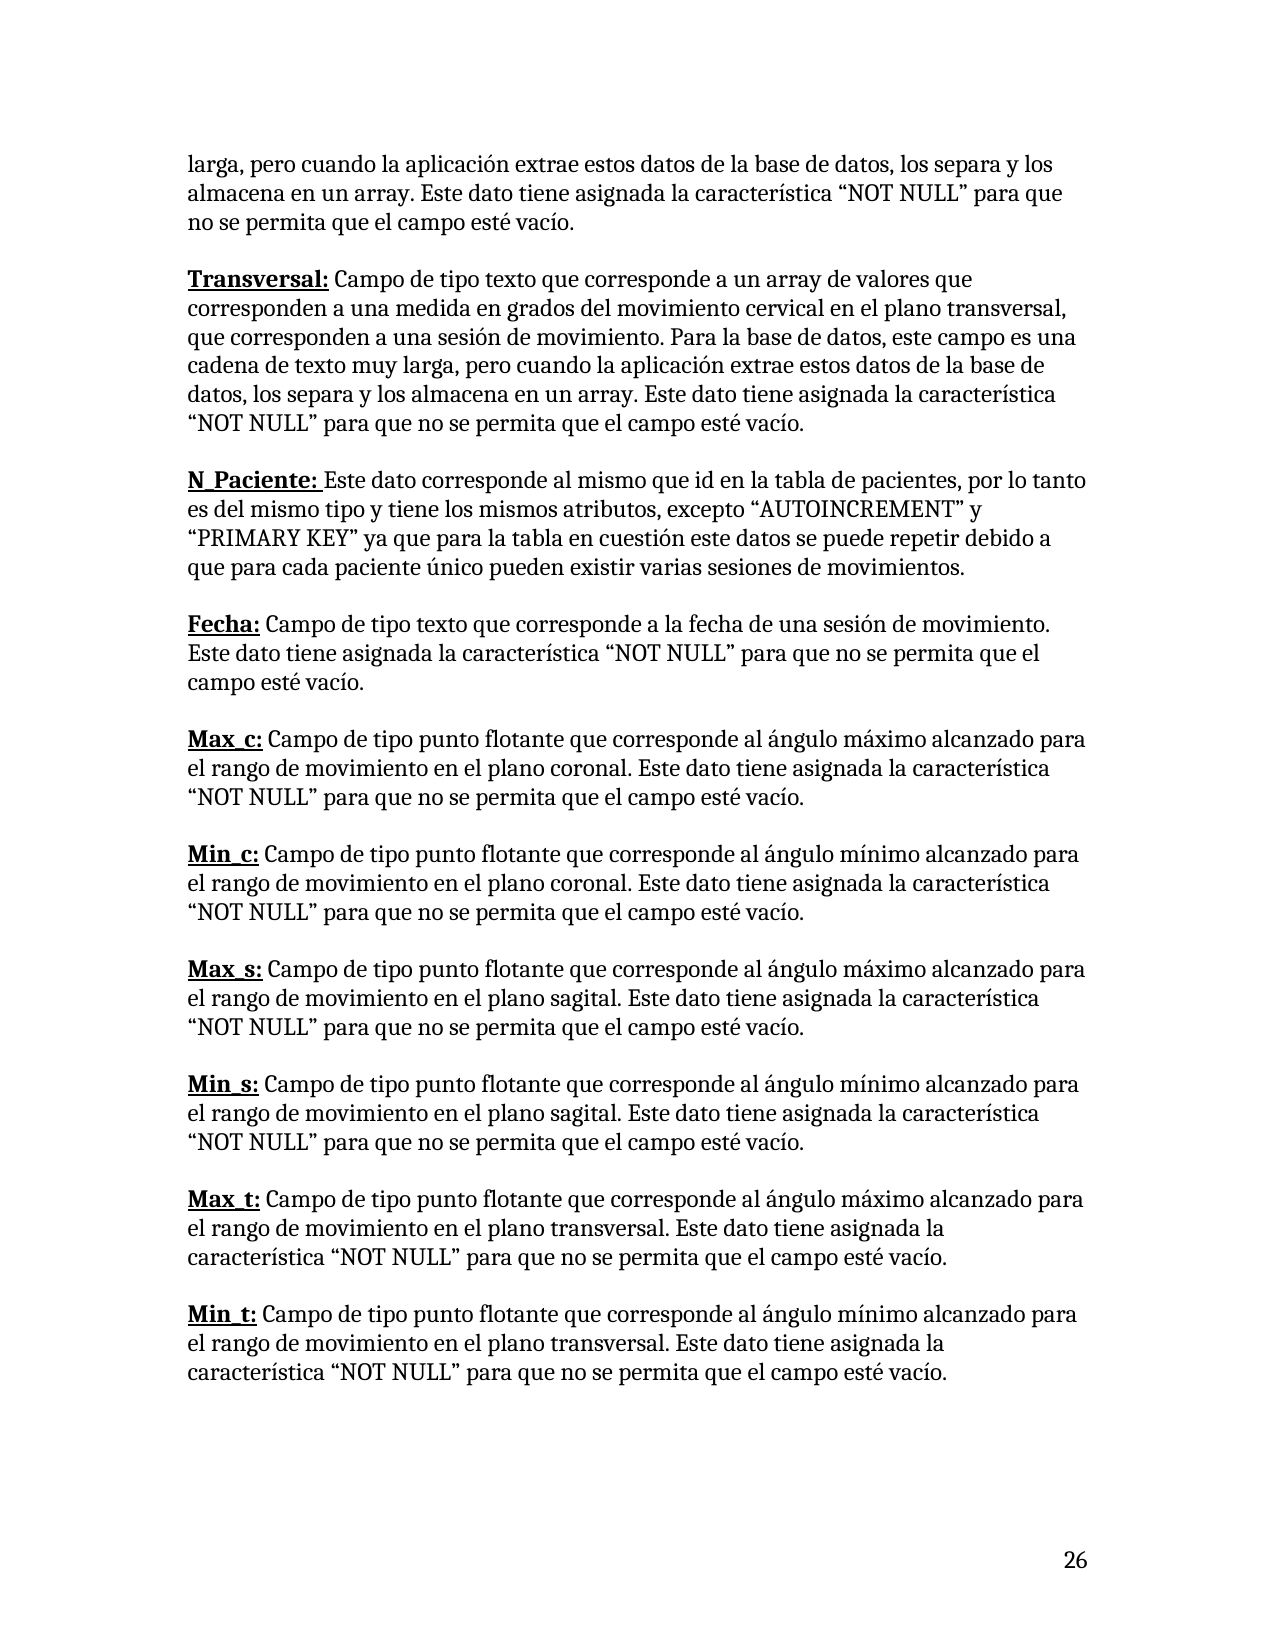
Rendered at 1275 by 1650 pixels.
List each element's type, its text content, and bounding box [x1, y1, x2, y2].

text Max_t: Campo de tipo punto flotante que corresponde al ángulo máximo alcanzado para el rango de movimiento en el plano transversal. Este dato tiene asignada la característica “NOT NULL” para que no se permita que el campo esté vacío. [187, 1185, 1087, 1271]
text Min_c: Campo de tipo punto flotante que corresponde al ángulo mínimo alcanzado para el rango de movimiento en el plano coronal. Este dato tiene asignada la característica “NOT NULL” para que no se permita que el campo esté vacío. [187, 840, 1087, 926]
text Min_t: Campo de tipo punto flotante que corresponde al ángulo mínimo alcanzado para el rango de movimiento en el plano transversal. Este dato tiene asignada la característica “NOT NULL” para que no se permita que el campo esté vacío. [187, 1300, 1087, 1386]
text Transversal: Campo de tipo texto que corresponde a un array de valores que corresponden a una medida en grados del movimiento cervical en el plano transversal, que corresponden a una sesión de movimiento. Para la base de datos, este campo es una cadena de texto muy larga, pero cuando la aplicación extrae estos datos de la base de datos, los separa y los almacena en un array. Este dato tiene asignada la característica “NOT NULL” para que no se permita que el campo esté vacío. [187, 265, 1087, 437]
text Max_c: Campo de tipo punto flotante que corresponde al ángulo máximo alcanzado para el rango de movimiento en el plano coronal. Este dato tiene asignada la característica “NOT NULL” para que no se permita que el campo esté vacío. [187, 725, 1087, 811]
text Min_s: Campo de tipo punto flotante que corresponde al ángulo mínimo alcanzado para el rango de movimiento en el plano sagital. Este dato tiene asignada la característica “NOT NULL” para que no se permita que el campo esté vacío. [187, 1070, 1087, 1156]
text N_Paciente: Este dato corresponde al mismo que id en la tabla de pacientes, por lo tanto es del mismo tipo y tiene los mismos atributos, excepto “AUTOINCREMENT” y “PRIMARY KEY” ya que para la tabla en cuestión este datos se puede repetir debido a que para cada paciente único pueden existir varias sesiones de movimientos. [187, 466, 1087, 581]
text Max_s: Campo de tipo punto flotante que corresponde al ángulo máximo alcanzado para el rango de movimiento en el plano sagital. Este dato tiene asignada la característica “NOT NULL” para que no se permita que el campo esté vacío. [187, 955, 1087, 1041]
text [187, 150, 1087, 236]
text Fecha: Campo de tipo texto que corresponde a la fecha de una sesión de movimiento. Este dato tiene asignada la característica “NOT NULL” para que no se permita que el campo esté vacío. [187, 610, 1087, 696]
